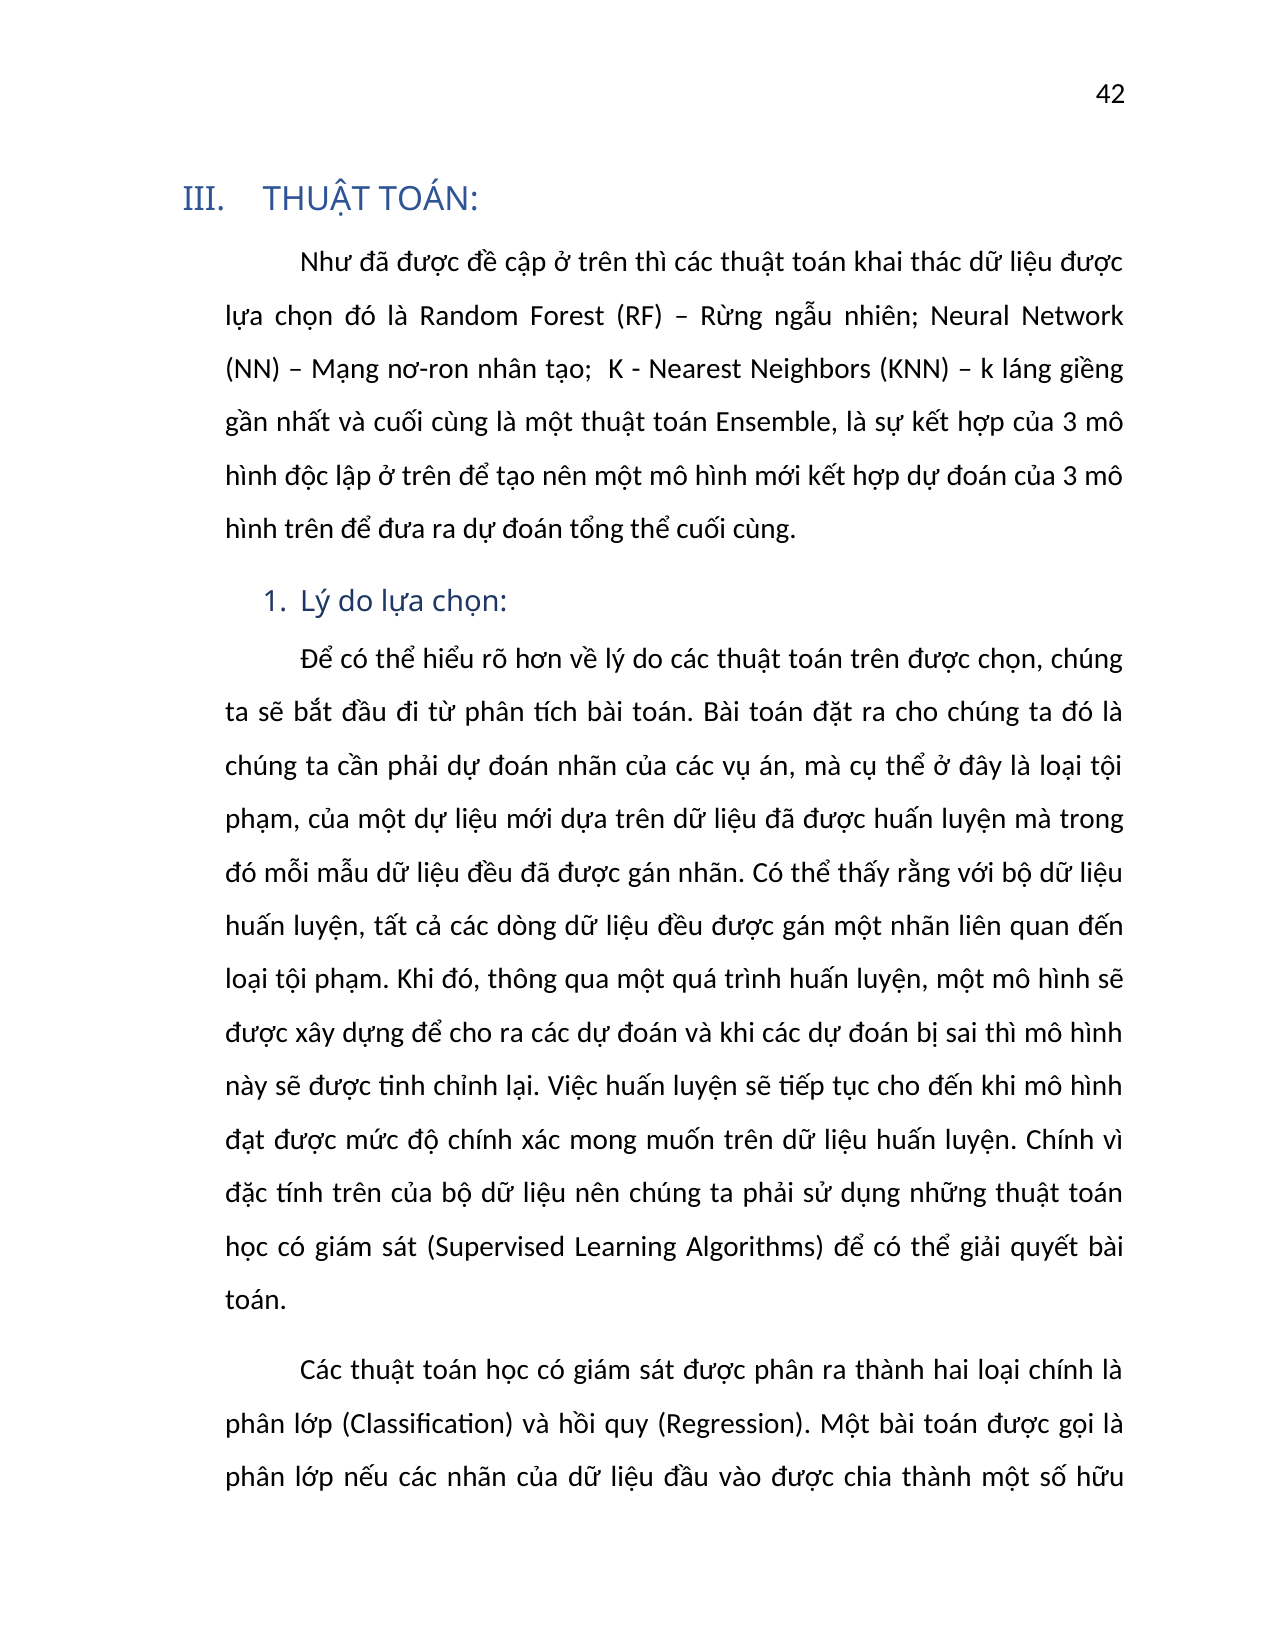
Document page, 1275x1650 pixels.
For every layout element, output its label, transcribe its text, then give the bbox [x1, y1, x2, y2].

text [225, 1351, 1125, 1494]
subtitle THUẬT TOÁN: [225, 175, 1125, 220]
subtitle Lý do lựa chọn: [262, 580, 1125, 620]
text Như đã được đề cập ở trên thì các thuật toán khai thác dữ liệu được lựa chọn đó là Random Forest (RF) – Rừng ngẫu nhiên; Neural Network (NN) – Mạng nơ-ron nhân tạo; K - Nearest Neighbors (KNN) – k láng giềng gần nhất và cuối cùng là một thuật toán Ensemble, là sự kết hợp của 3 mô hình độc lập ở trên để tạo nên một mô hình mới kết hợp dự đoán của 3 mô hình trên để đưa ra dự đoán tổng thể cuối cùng. [225, 243, 1125, 546]
text Để có thể hiểu rõ hơn về lý do các thuật toán trên được chọn, chúng ta sẽ bắt đầu đi từ phân tích bài toán. Bài toán đặt ra cho chúng ta đó là chúng ta cần phải dự đoán nhãn của các vụ án, mà cụ thể ở đây là loại tội phạm, của một dự liệu mới dựa trên dữ liệu đã được huấn luyện mà trong đó mỗi mẫu dữ liệu đều đã được gán nhãn. Có thể thấy rằng với bộ dữ liệu huấn luyện, tất cả các dòng dữ liệu đều được gán một nhãn liên quan đến loại tội phạm. Khi đó, thông qua một quá trình huấn luyện, một mô hình sẽ được xây dựng để cho ra các dự đoán và khi các dự đoán bị sai thì mô hình này sẽ được tinh chỉnh lại. Việc huấn luyện sẽ tiếp tục cho đến khi mô hình đạt được mức độ chính xác mong muốn trên dữ liệu huấn luyện. Chính vì đặc tính trên của bộ dữ liệu nên chúng ta phải sử dụng những thuật toán học có giám sát (Supervised Learning Algorithms) để có thể giải quyết bài toán. [225, 640, 1125, 1317]
